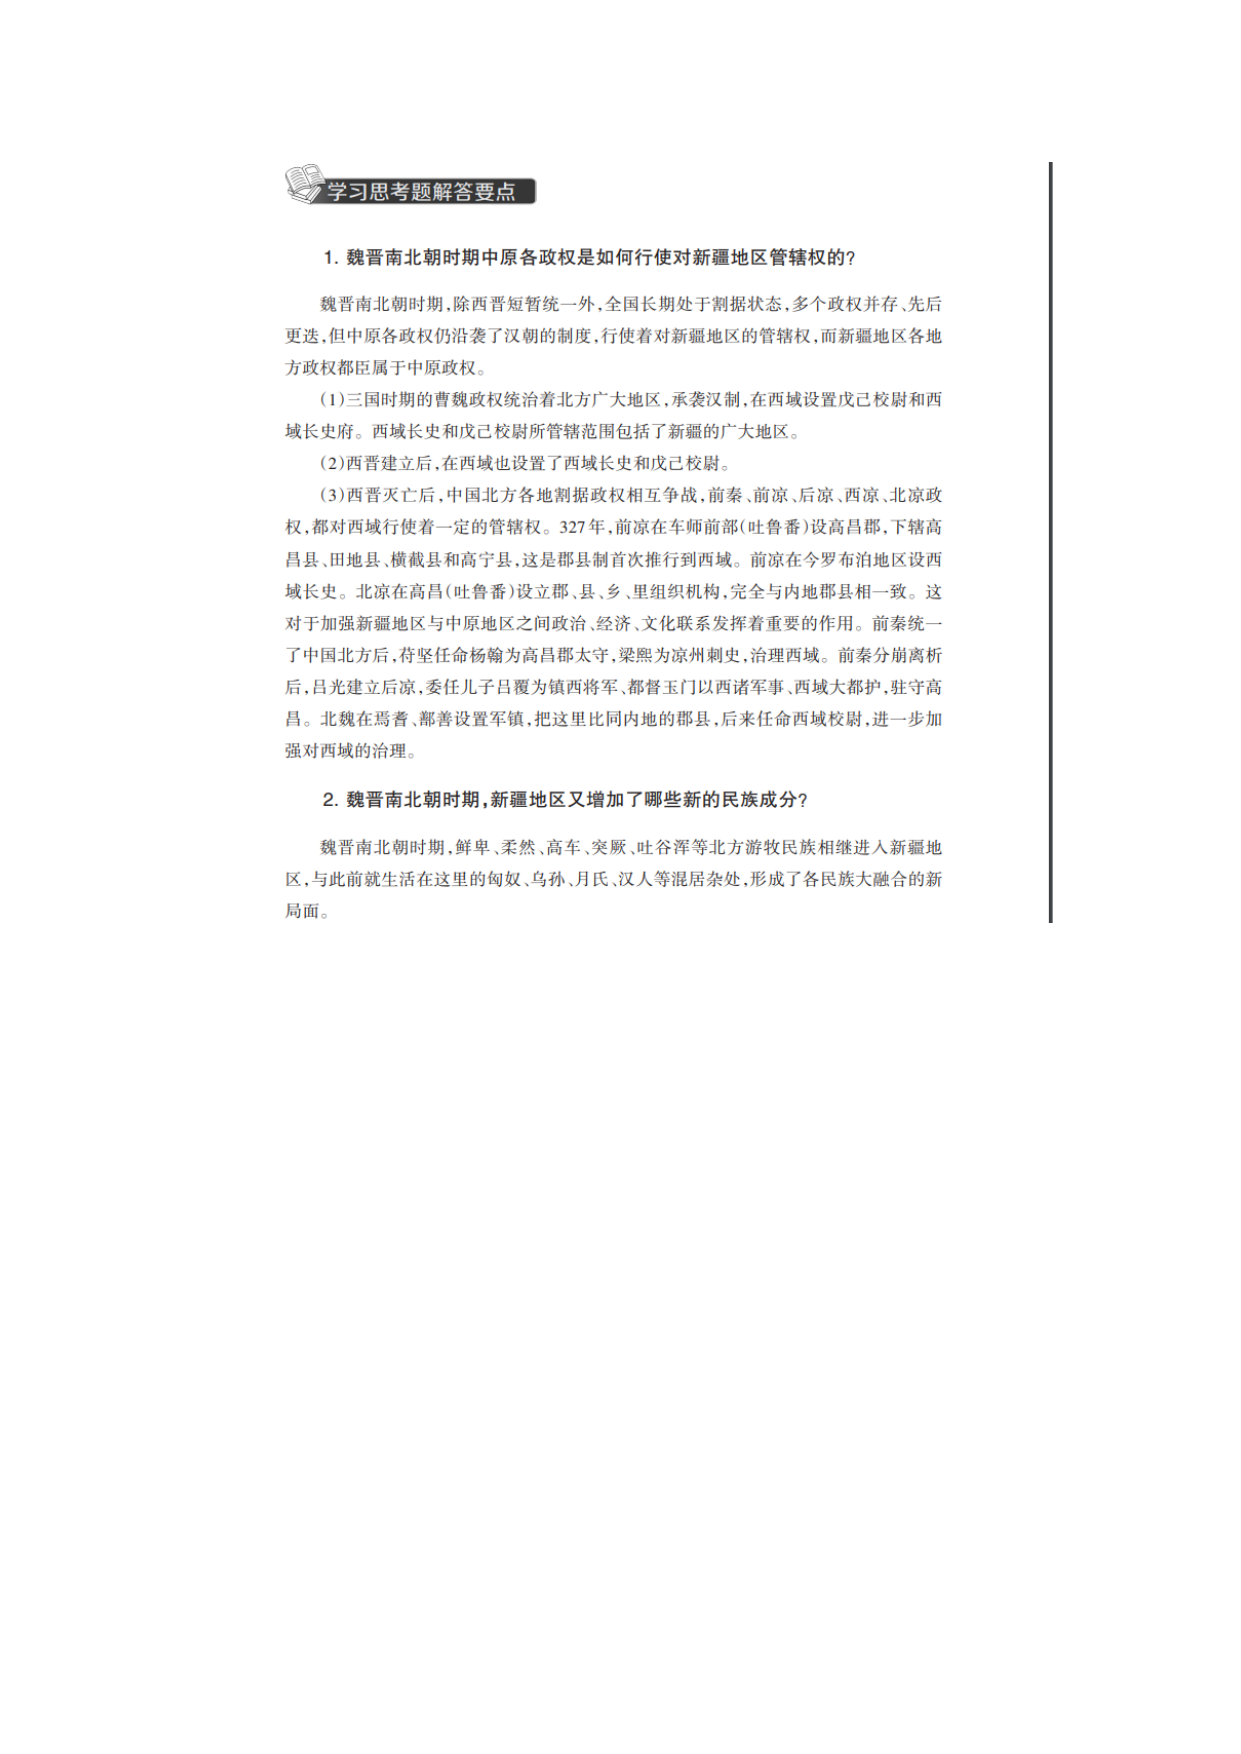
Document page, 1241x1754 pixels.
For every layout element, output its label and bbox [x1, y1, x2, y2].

picture [187, 162, 1053, 923]
